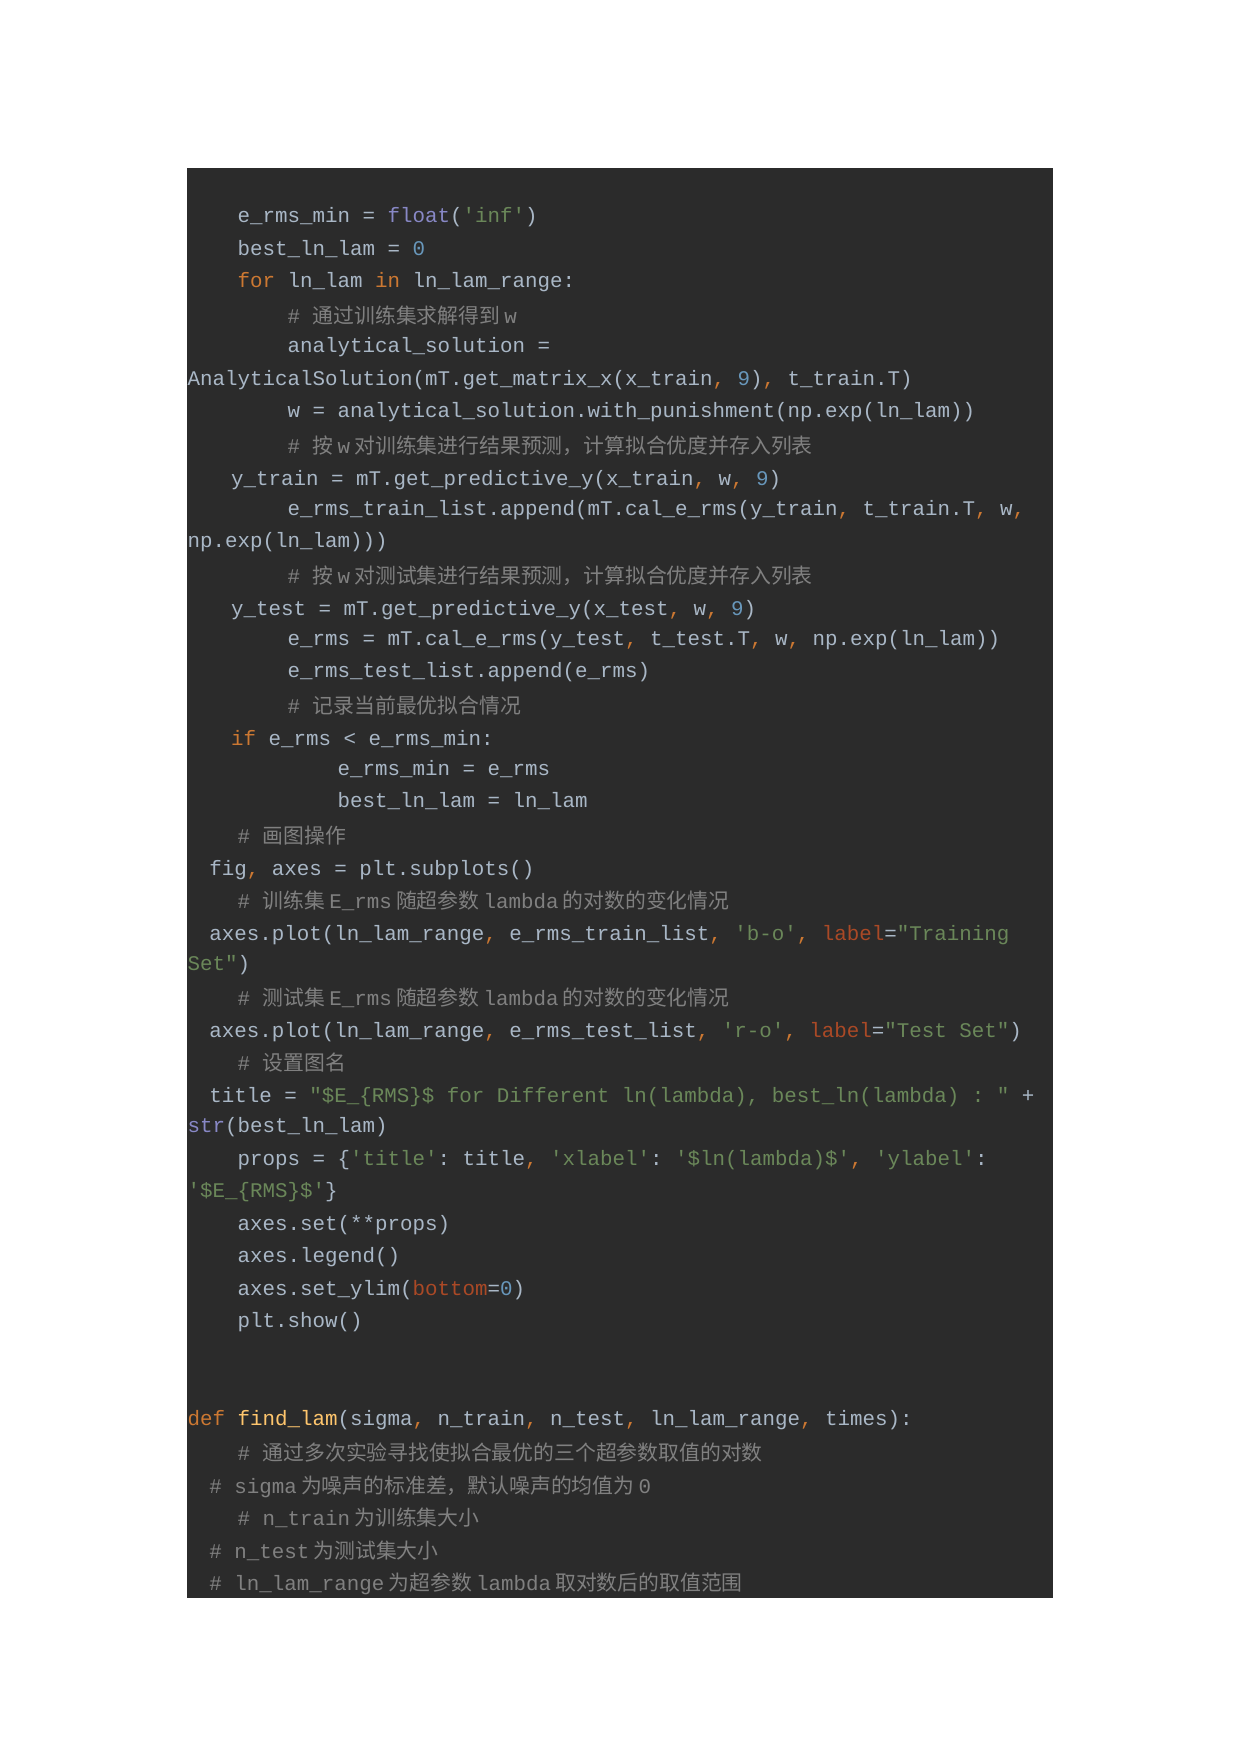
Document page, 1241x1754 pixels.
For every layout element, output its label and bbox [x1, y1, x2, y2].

text [187, 168, 1053, 1598]
